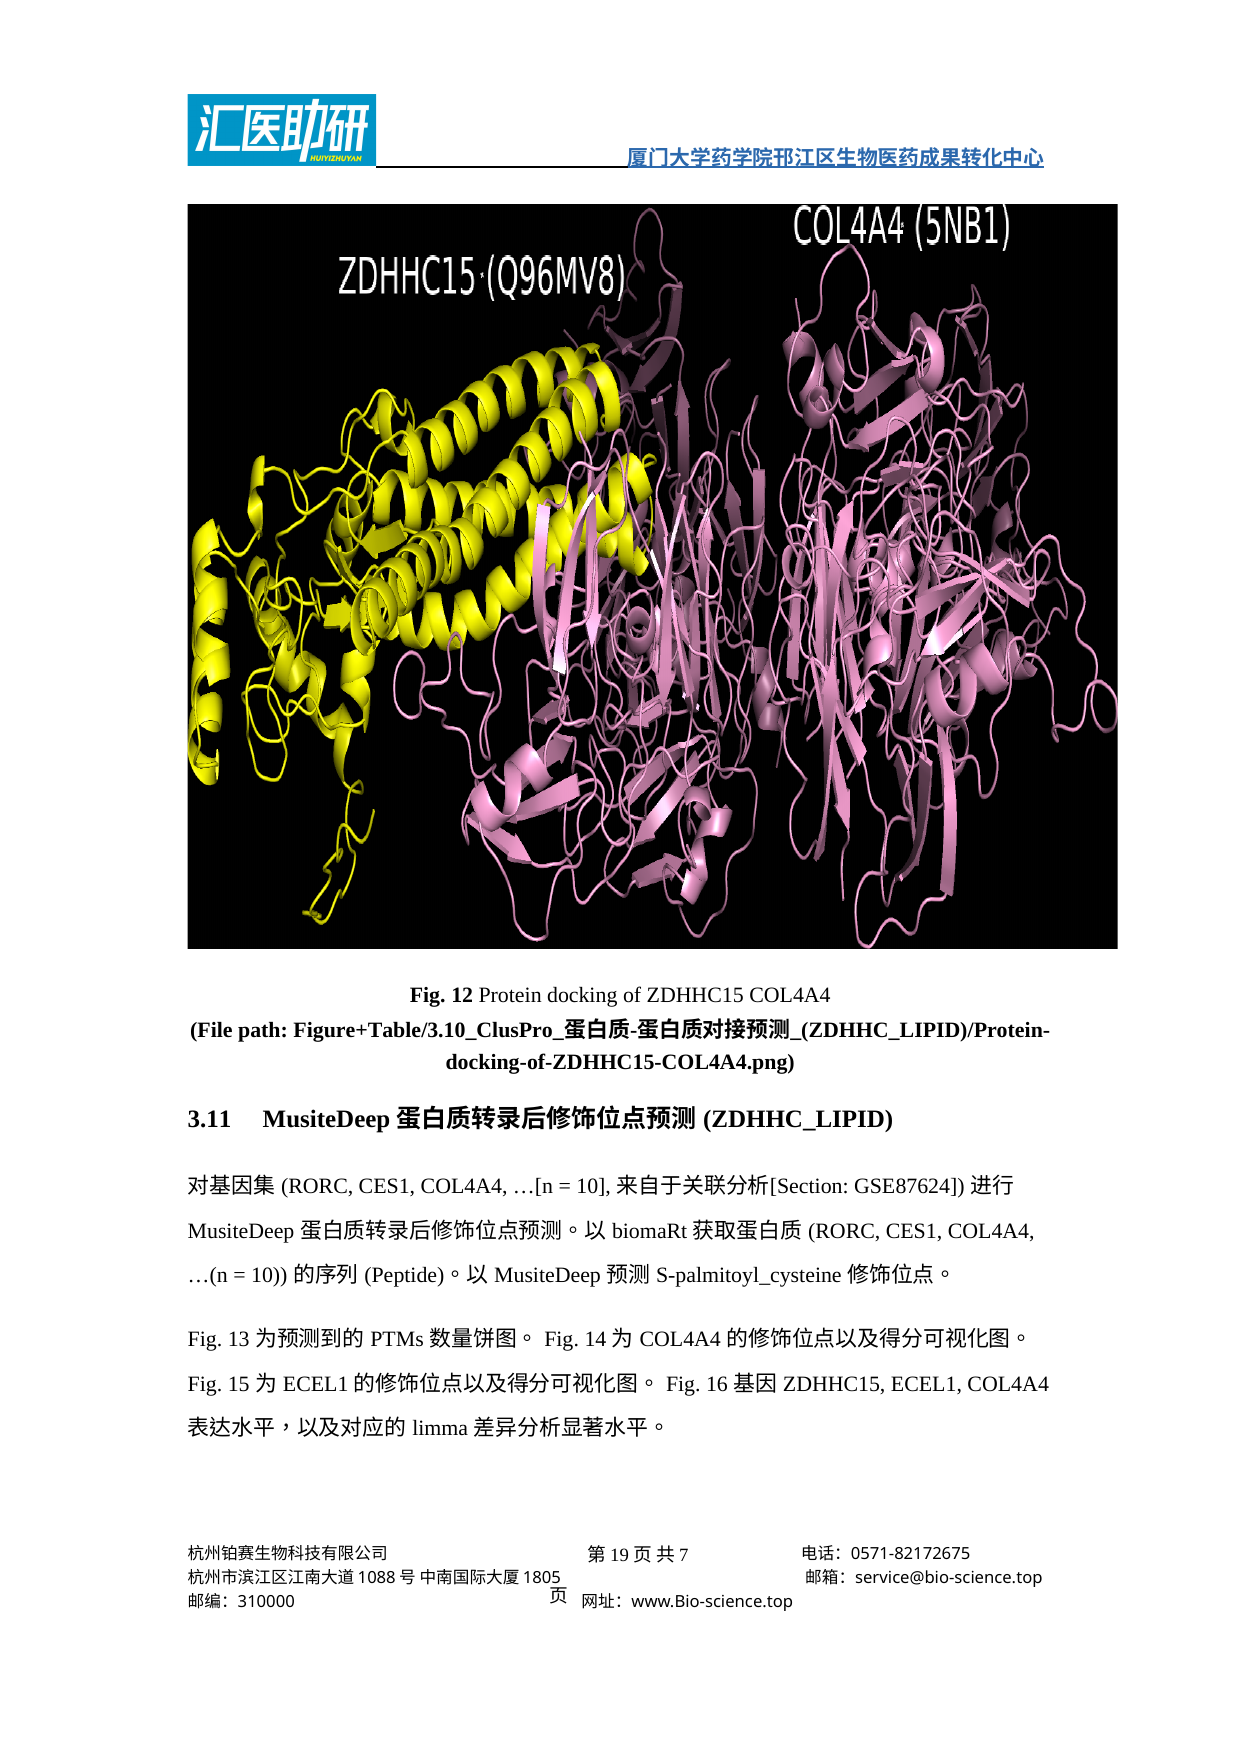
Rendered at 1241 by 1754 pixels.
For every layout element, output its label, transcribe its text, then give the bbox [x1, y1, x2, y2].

text Fig. 13 为预测到的 PTMs 数量饼图。 Fig. 14 为 COL4A4 的修饰位点以及得分可视化图。 Fig. 15 为 ECEL1 的修饰位点以及得分可视化图。 Fig. 16 基因 ZDHHC15, ECEL1, COL4A4 表达水平，以及对应的 limma 差异分析显著水平。 [187, 1323, 1053, 1442]
picture [282, 99, 327, 161]
text 对基因集 (RORC, CES1, COL4A4, …[n = 10], 来自于关联分析[Section: GSE87624]) 进行MusiteDeep 蛋白质转录后修饰位点预测。以 biomaRt 获取蛋白质 (RORC, CES1, COL4A4, …(n = 10)) 的序列 (Peptide)。以 MusiteDeep 预测 S-palmitoyl_cysteine 修饰位点。 [187, 1170, 1053, 1289]
text Fig. 12 Protein docking of ZDHHC15 COL4A4 [187, 982, 1053, 1007]
picture [204, 106, 210, 114]
picture [196, 131, 208, 150]
picture [201, 118, 208, 127]
picture [243, 106, 284, 150]
picture [187, 204, 1118, 949]
picture [327, 106, 368, 150]
subtitle 3.11 MusiteDeep 蛋白质转录后修饰位点预测 (ZDHHC_LIPID) [187, 1100, 1053, 1134]
text (File path: Figure+Table/3.10_ClusPro_蛋白质-蛋白质对接预测_(ZDHHC_LIPID)/Protein-docking-of-ZDHHC15-COL4A4.png) [187, 1014, 1053, 1074]
picture [210, 106, 243, 150]
